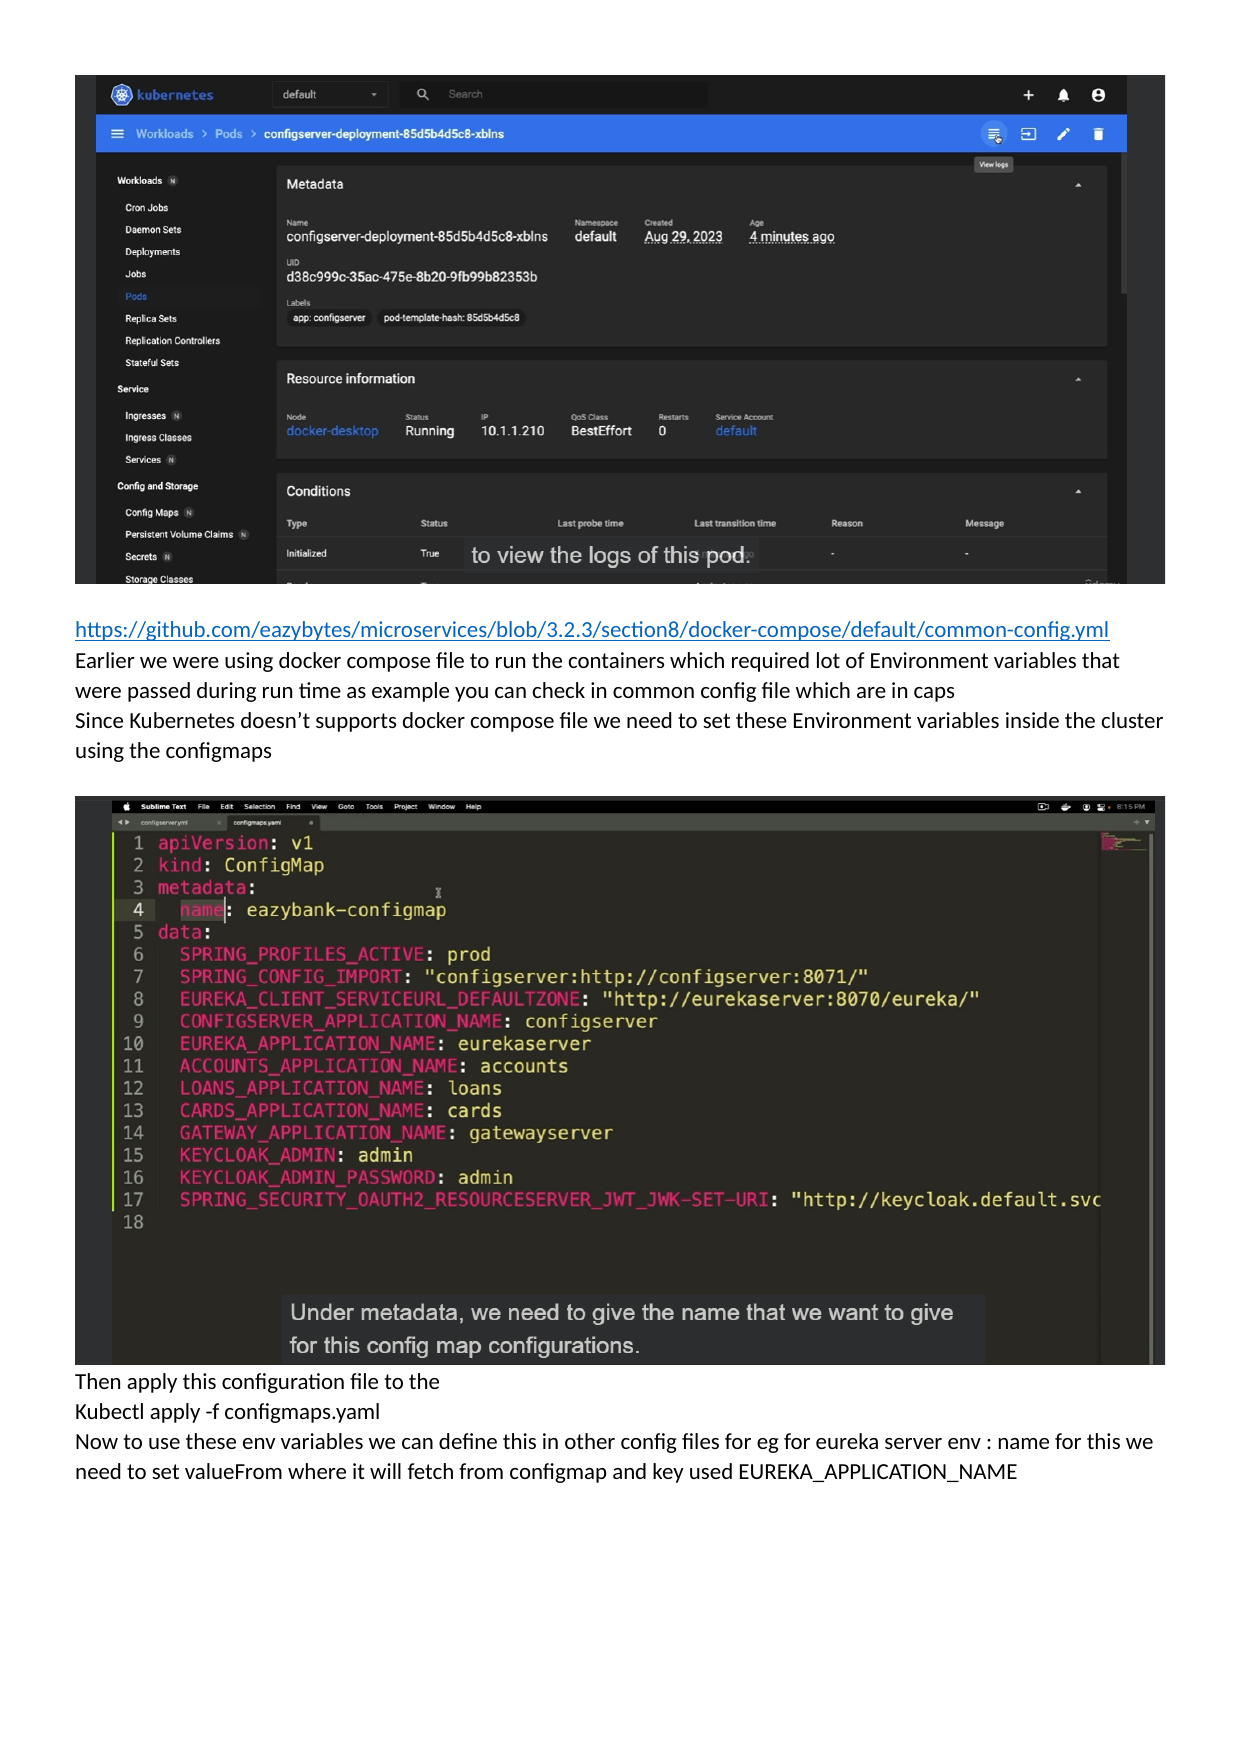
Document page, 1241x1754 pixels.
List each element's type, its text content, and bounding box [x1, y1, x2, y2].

text Now to use these env variables we can define this in other config files for eg for eureka server env : name for this we need to set valueFrom where it will fetch from configmap and key used EUREKA_APPLICATION_NAME [75, 1427, 1165, 1486]
picture [75, 796, 1166, 1365]
text Kubectl apply -f configmaps.yaml [75, 1397, 1165, 1425]
text Earlier we were using docker compose file to run the containers which required lot of Environment variables that were passed during run time as example you can check in common config file which are in caps [75, 646, 1165, 704]
picture [75, 75, 1166, 584]
text Then apply this configuration file to the [75, 1367, 1165, 1395]
text https://github.com/eazybytes/microservices/blob/3.2.3/section8/docker-compose/default/common-config.yml [75, 616, 1165, 643]
text Since Kubernetes doesn’t supports docker compose file we need to set these Environment variables inside the cluster using the configmaps [75, 706, 1165, 764]
